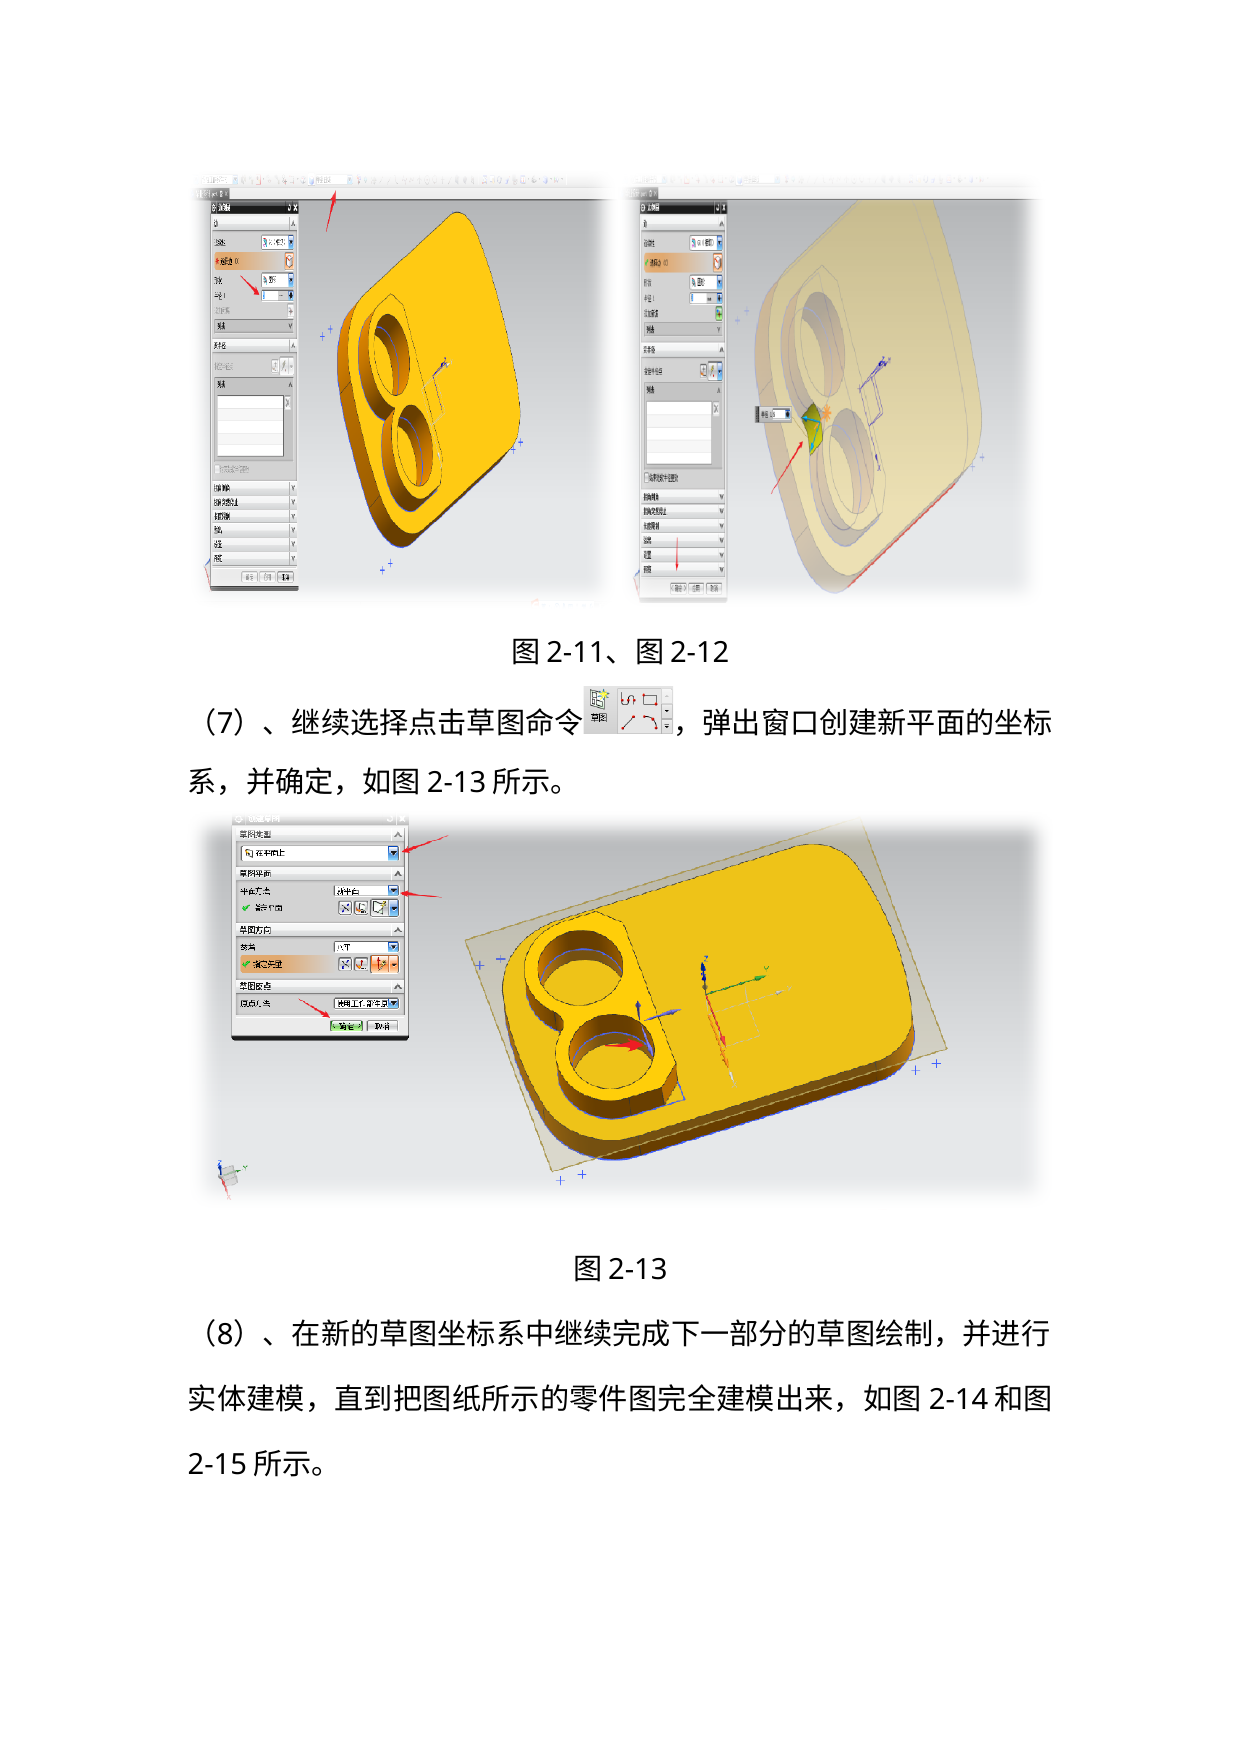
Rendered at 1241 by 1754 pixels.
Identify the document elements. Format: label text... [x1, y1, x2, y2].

text 图2-13 [187, 1234, 1053, 1299]
picture [217, 841, 1024, 1181]
text （8）、在新的草图坐标系中继续完成下一部分的草图绘制，并进行实体建模，直到把图纸所示的零件图完全建模出来，如图2-14和图2-15所示。 [187, 1299, 1053, 1494]
text 图2-11、图2-12 [187, 617, 1053, 682]
text （7）、继续选择点击草图命令，弹出窗口创建新平面的坐标系，并确定，如图2-13所示。 [187, 682, 1053, 812]
picture [216, 197, 590, 581]
picture [583, 686, 674, 734]
picture [648, 201, 1017, 581]
